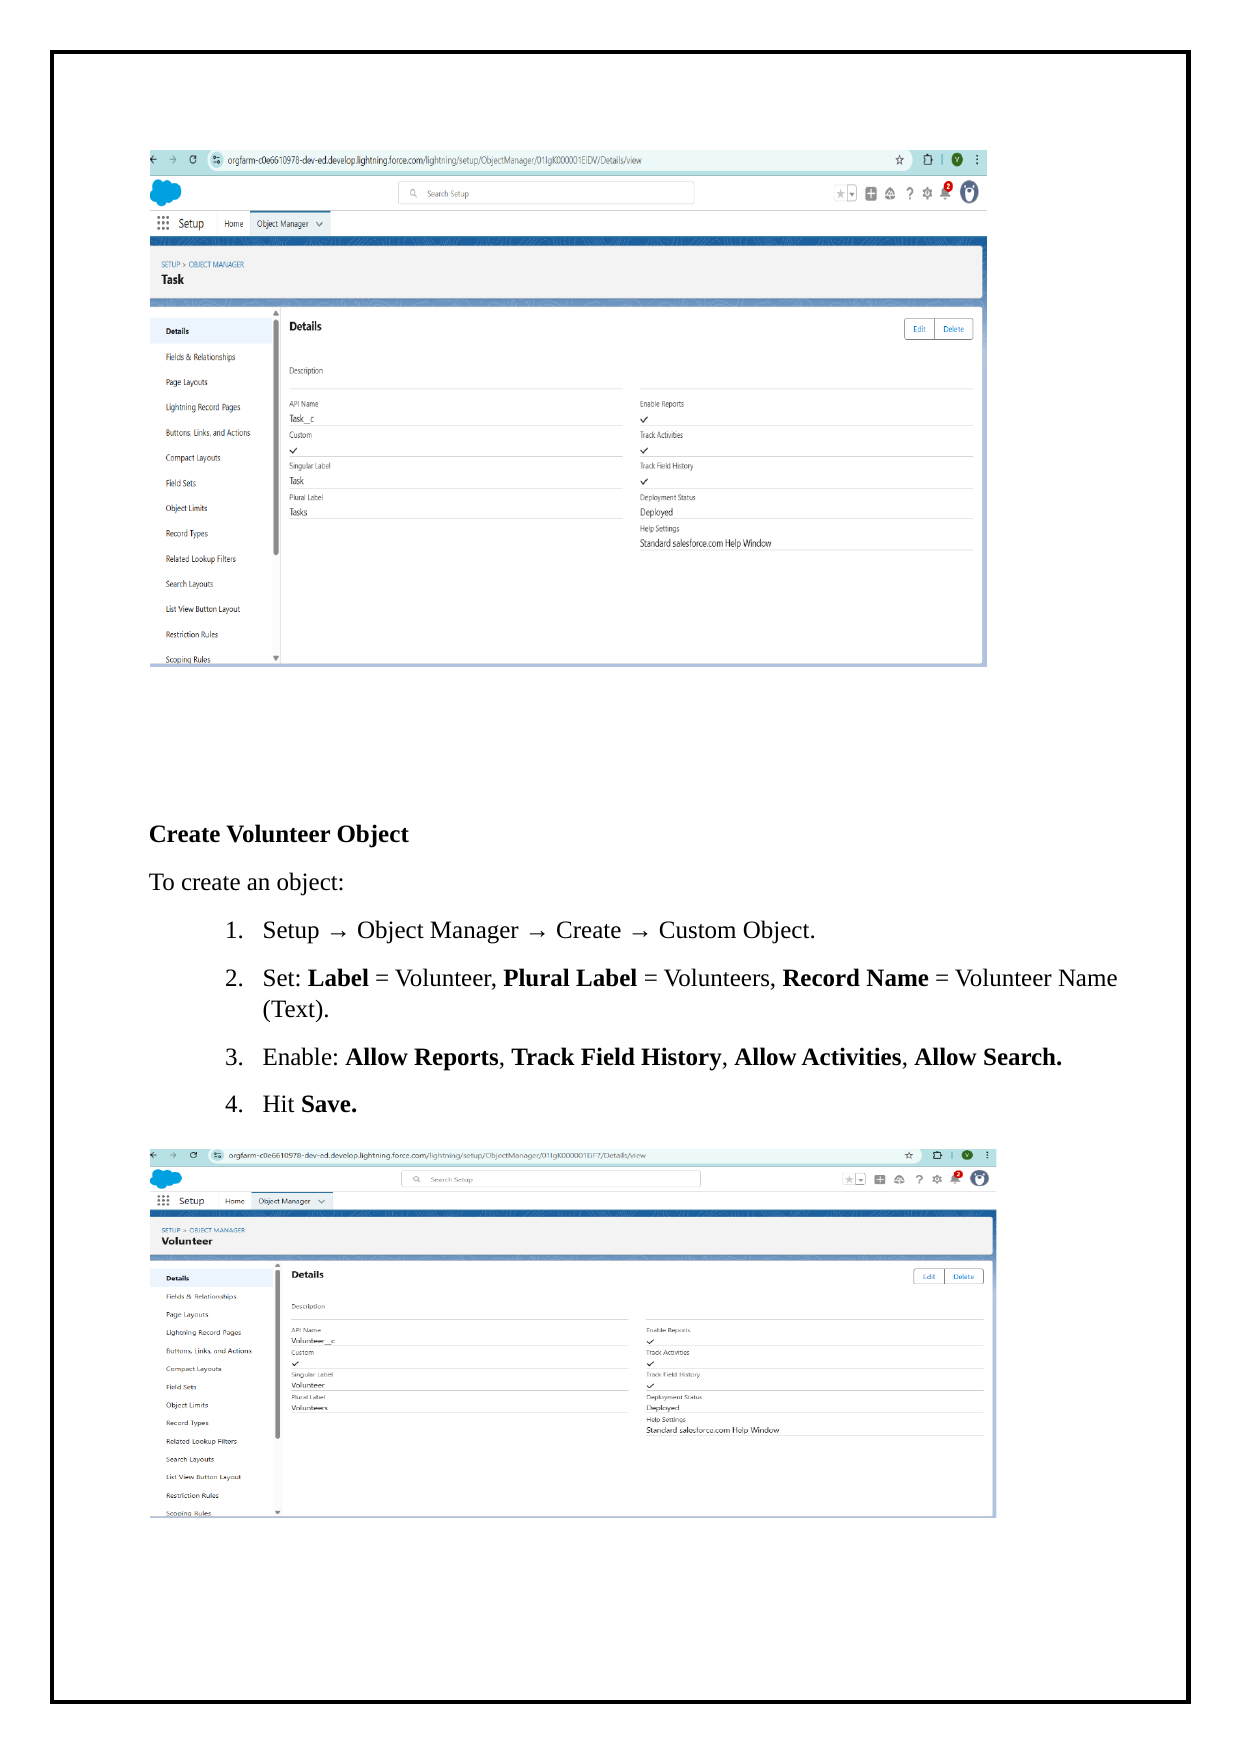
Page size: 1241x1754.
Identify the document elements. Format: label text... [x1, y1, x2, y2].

list Setup → Object Manager → Create → Custom Object. [225, 915, 1123, 944]
list Enable: Allow Reports, Track Field History, Allow Activities, Allow Search. [225, 1042, 1123, 1071]
list Hit Save. [225, 1089, 1123, 1118]
text To create an object: [148, 867, 1091, 896]
picture [150, 1149, 997, 1518]
list Set: Label = Volunteer, Plural Label = Volunteers, Record Name = Volunteer Name (Text). [225, 963, 1123, 1023]
text Create Volunteer Object [148, 819, 1177, 848]
picture [150, 150, 987, 667]
